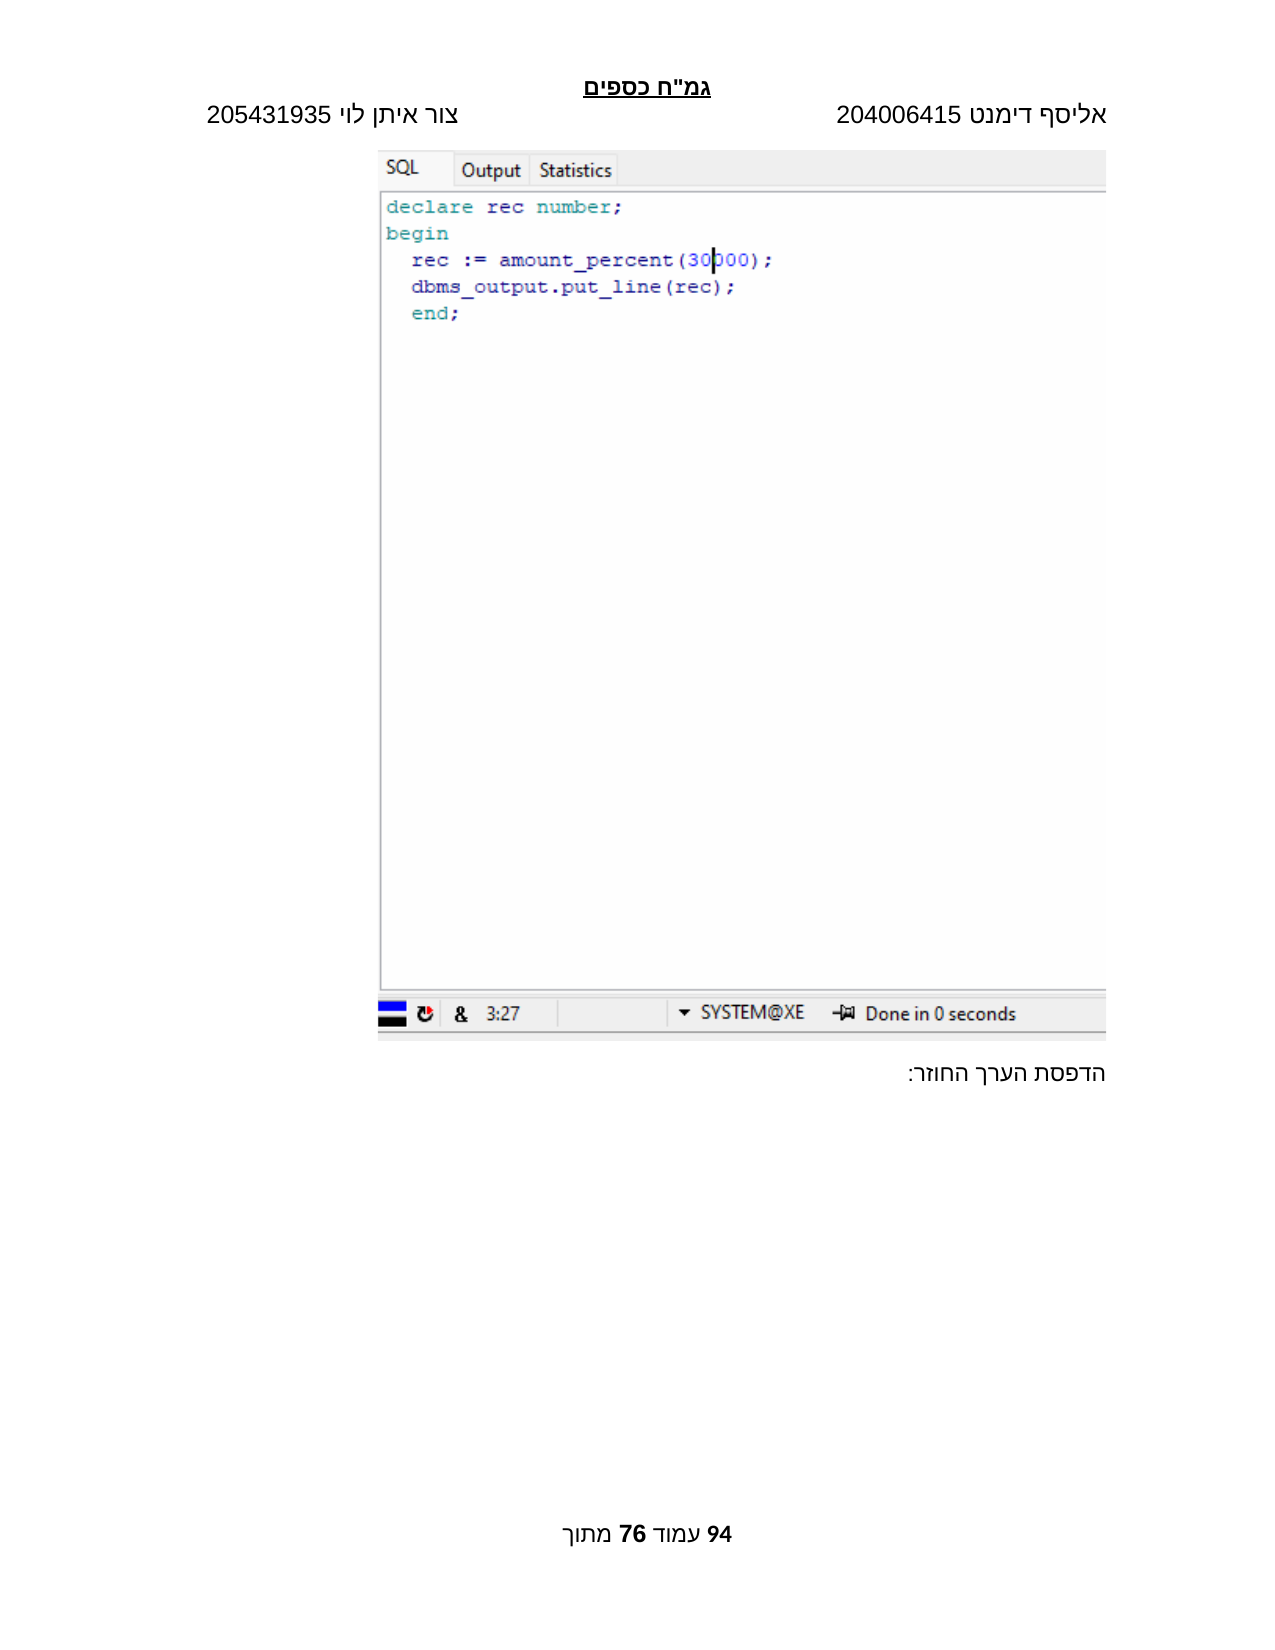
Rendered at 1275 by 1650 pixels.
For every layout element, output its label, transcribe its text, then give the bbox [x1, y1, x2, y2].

picture [377, 150, 1107, 1041]
text הדפסת הערך החוזר: [187, 1059, 1106, 1086]
